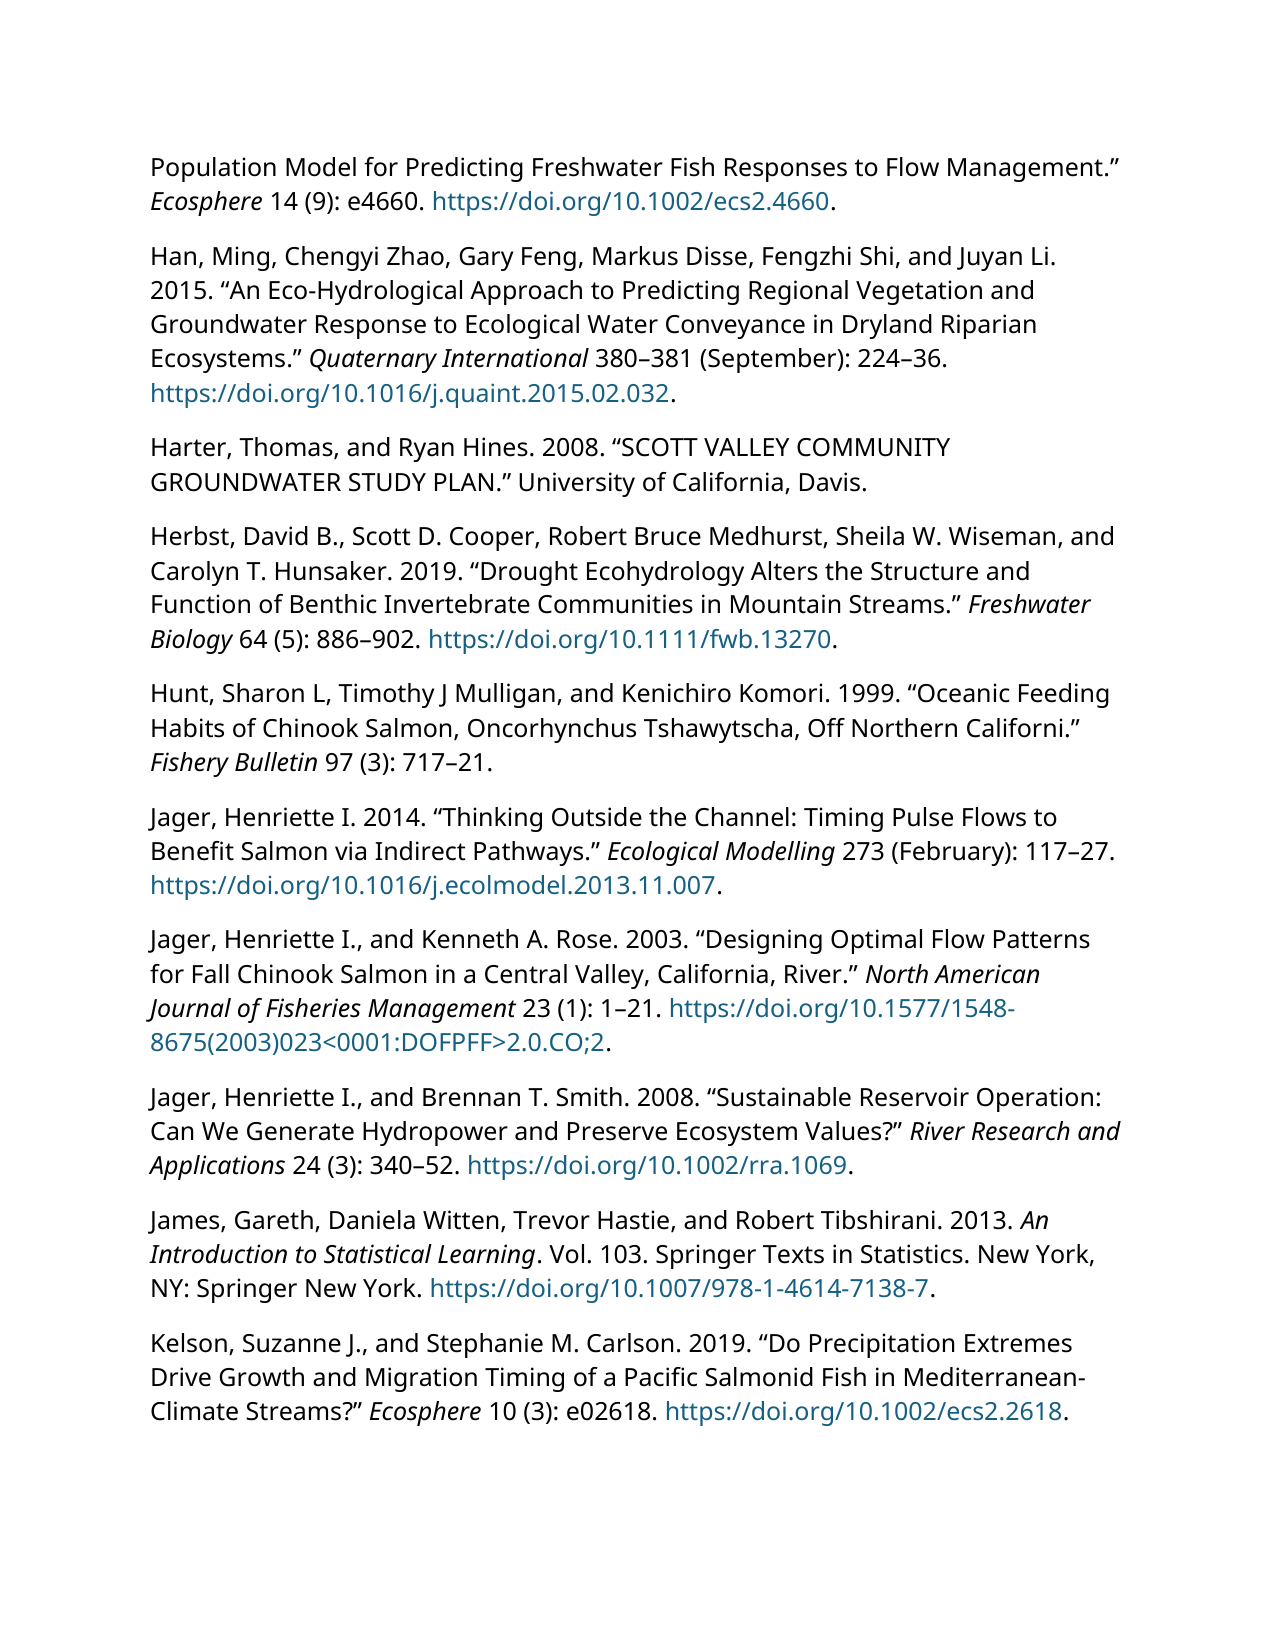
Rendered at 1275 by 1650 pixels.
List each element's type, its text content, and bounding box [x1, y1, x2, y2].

text Han, Ming, Chengyi Zhao, Gary Feng, Markus Disse, Fengzhi Shi, and Juyan Li. 2015. “An Eco-Hydrological Approach to Predicting Regional Vegetation and Groundwater Response to Ecological Water Conveyance in Dryland Riparian Ecosystems.” Quaternary International 380–381 (September): 224–36. https://doi.org/10.1016/j.quaint.2015.02.032. [150, 239, 1125, 409]
text Jager, Henriette I., and Kenneth A. Rose. 2003. “Designing Optimal Flow Patterns for Fall Chinook Salmon in a Central Valley, California, River.” North American Journal of Fisheries Management 23 (1): 1–21. https://doi.org/10.1577/1548-8675(2003)023<0001:DOFPFF>2.0.CO;2. [150, 922, 1125, 1058]
text Kelson, Suzanne J., and Stephanie M. Carlson. 2019. “Do Precipitation Extremes Drive Growth and Migration Timing of a Pacific Salmonid Fish in Mediterranean-Climate Streams?” Ecosphere 10 (3): e02618. https://doi.org/10.1002/ecs2.2618. [150, 1325, 1125, 1427]
text Hunt, Sharon L, Timothy J Mulligan, and Kenichiro Komori. 1999. “Oceanic Feeding Habits of Chinook Salmon, Oncorhynchus Tshawytscha, Off Northern Californi.” Fishery Bulletin 97 (3): 717–21. [150, 676, 1125, 778]
text James, Gareth, Daniela Witten, Trevor Hastie, and Robert Tibshirani. 2013. An Introduction to Statistical Learning. Vol. 103. Springer Texts in Statistics. New York, NY: Springer New York. https://doi.org/10.1007/978-1-4614-7138-7. [150, 1202, 1125, 1304]
text Herbst, David B., Scott D. Cooper, Robert Bruce Medhurst, Sheila W. Wiseman, and Carolyn T. Hunsaker. 2019. “Drought Ecohydrology Alters the Structure and Function of Benthic Invertebrate Communities in Mountain Streams.” Freshwater Biology 64 (5): 886–902. https://doi.org/10.1111/fwb.13270. [150, 519, 1125, 655]
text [150, 150, 1125, 218]
text Harter, Thomas, and Ryan Hines. 2008. “SCOTT VALLEY COMMUNITY GROUNDWATER STUDY PLAN.” University of California, Davis. [150, 430, 1125, 498]
text Jager, Henriette I. 2014. “Thinking Outside the Channel: Timing Pulse Flows to Benefit Salmon via Indirect Pathways.” Ecological Modelling 273 (February): 117–27. https://doi.org/10.1016/j.ecolmodel.2013.11.007. [150, 799, 1125, 901]
text Jager, Henriette I., and Brennan T. Smith. 2008. “Sustainable Reservoir Operation: Can We Generate Hydropower and Preserve Ecosystem Values?” River Research and Applications 24 (3): 340–52. https://doi.org/10.1002/rra.1069. [150, 1079, 1125, 1181]
